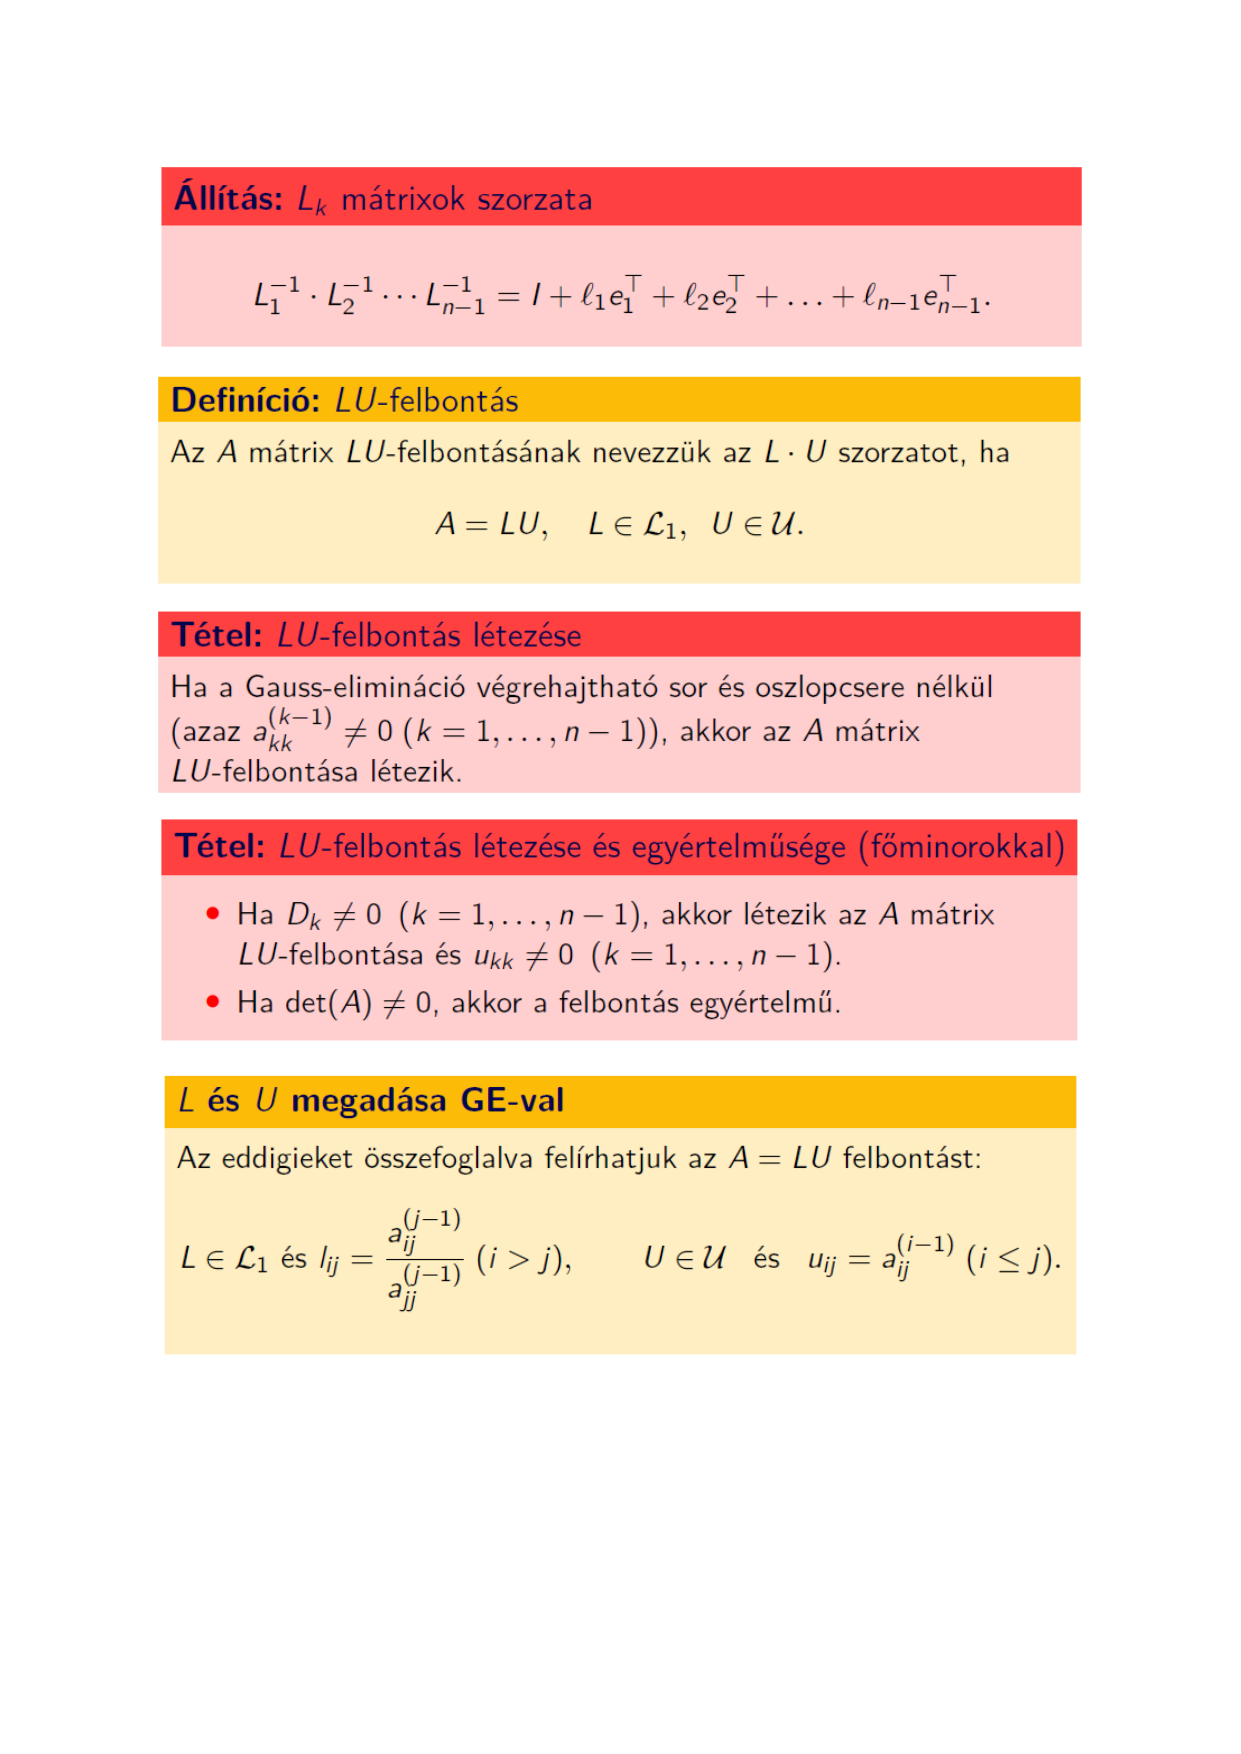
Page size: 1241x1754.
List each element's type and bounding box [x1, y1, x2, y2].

picture [147, 147, 1093, 358]
picture [147, 1056, 1093, 1370]
picture [147, 360, 1093, 596]
picture [147, 597, 1093, 803]
picture [147, 805, 1093, 1055]
